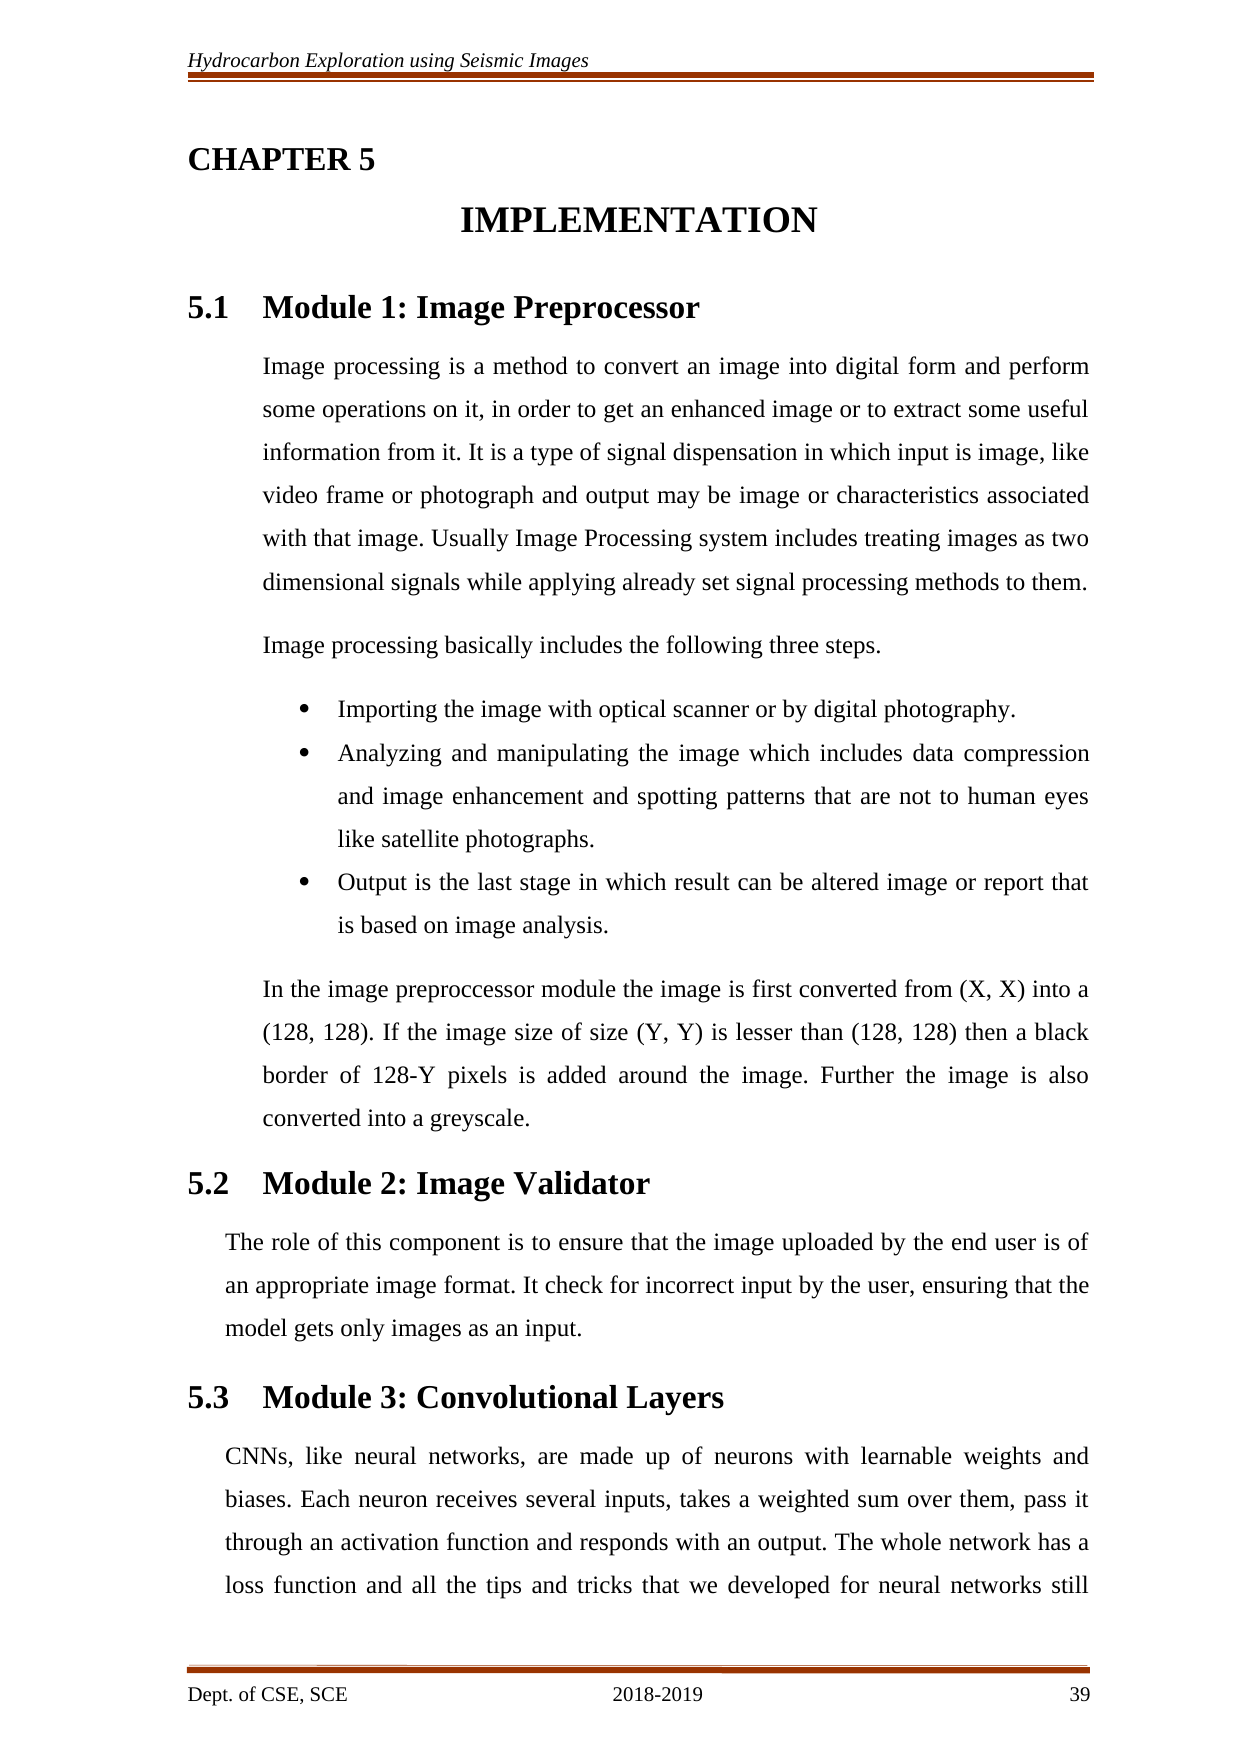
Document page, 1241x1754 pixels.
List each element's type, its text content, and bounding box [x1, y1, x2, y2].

list Analyzing and manipulating the image which includes data compression and image enhancement and spotting patterns that are not to human eyes like satellite photographs. [300, 738, 1090, 853]
list Importing the image with optical scanner or by digital photography. [300, 694, 1090, 723]
list Output is the last stage in which result can be altered image or report that is based on image analysis. [300, 867, 1090, 939]
list The role of this component is to ensure that the image uploaded by the end user is of an appropriate image format. It check for incorrect input by the user, ensuring that the model gets only images as an input. [225, 1227, 1090, 1342]
text In the image preproccessor module the image is first converted from (X, X) into a (128, 128). If the image size of size (Y, Y) is lesser than (128, 128) then a black border of 128-Y pixels is added around the image. Further the image is also converted into a greyscale. [262, 974, 1090, 1132]
subtitle Module 3: Convolutional Layers [187, 1377, 1090, 1416]
list Image processing is a method to convert an image into digital form and perform some operations on it, in order to get an enhanced image or to extract some useful information from it. It is a type of signal dispensation in which input is image, like video frame or photograph and output may be image or characteristics associated with that image. Usually Image Processing system includes treating images as two dimensional signals while applying already set signal processing methods to them. [262, 351, 1090, 595]
text IMPLEMENTATION [187, 197, 1090, 240]
subtitle Module 2: Image Validator [187, 1163, 1090, 1202]
subtitle Module 1: Image Preprocessor [187, 287, 1090, 326]
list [225, 1441, 1090, 1599]
text CHAPTER 5 [187, 139, 1090, 177]
text Image processing basically includes the following three steps. [262, 631, 1090, 659]
